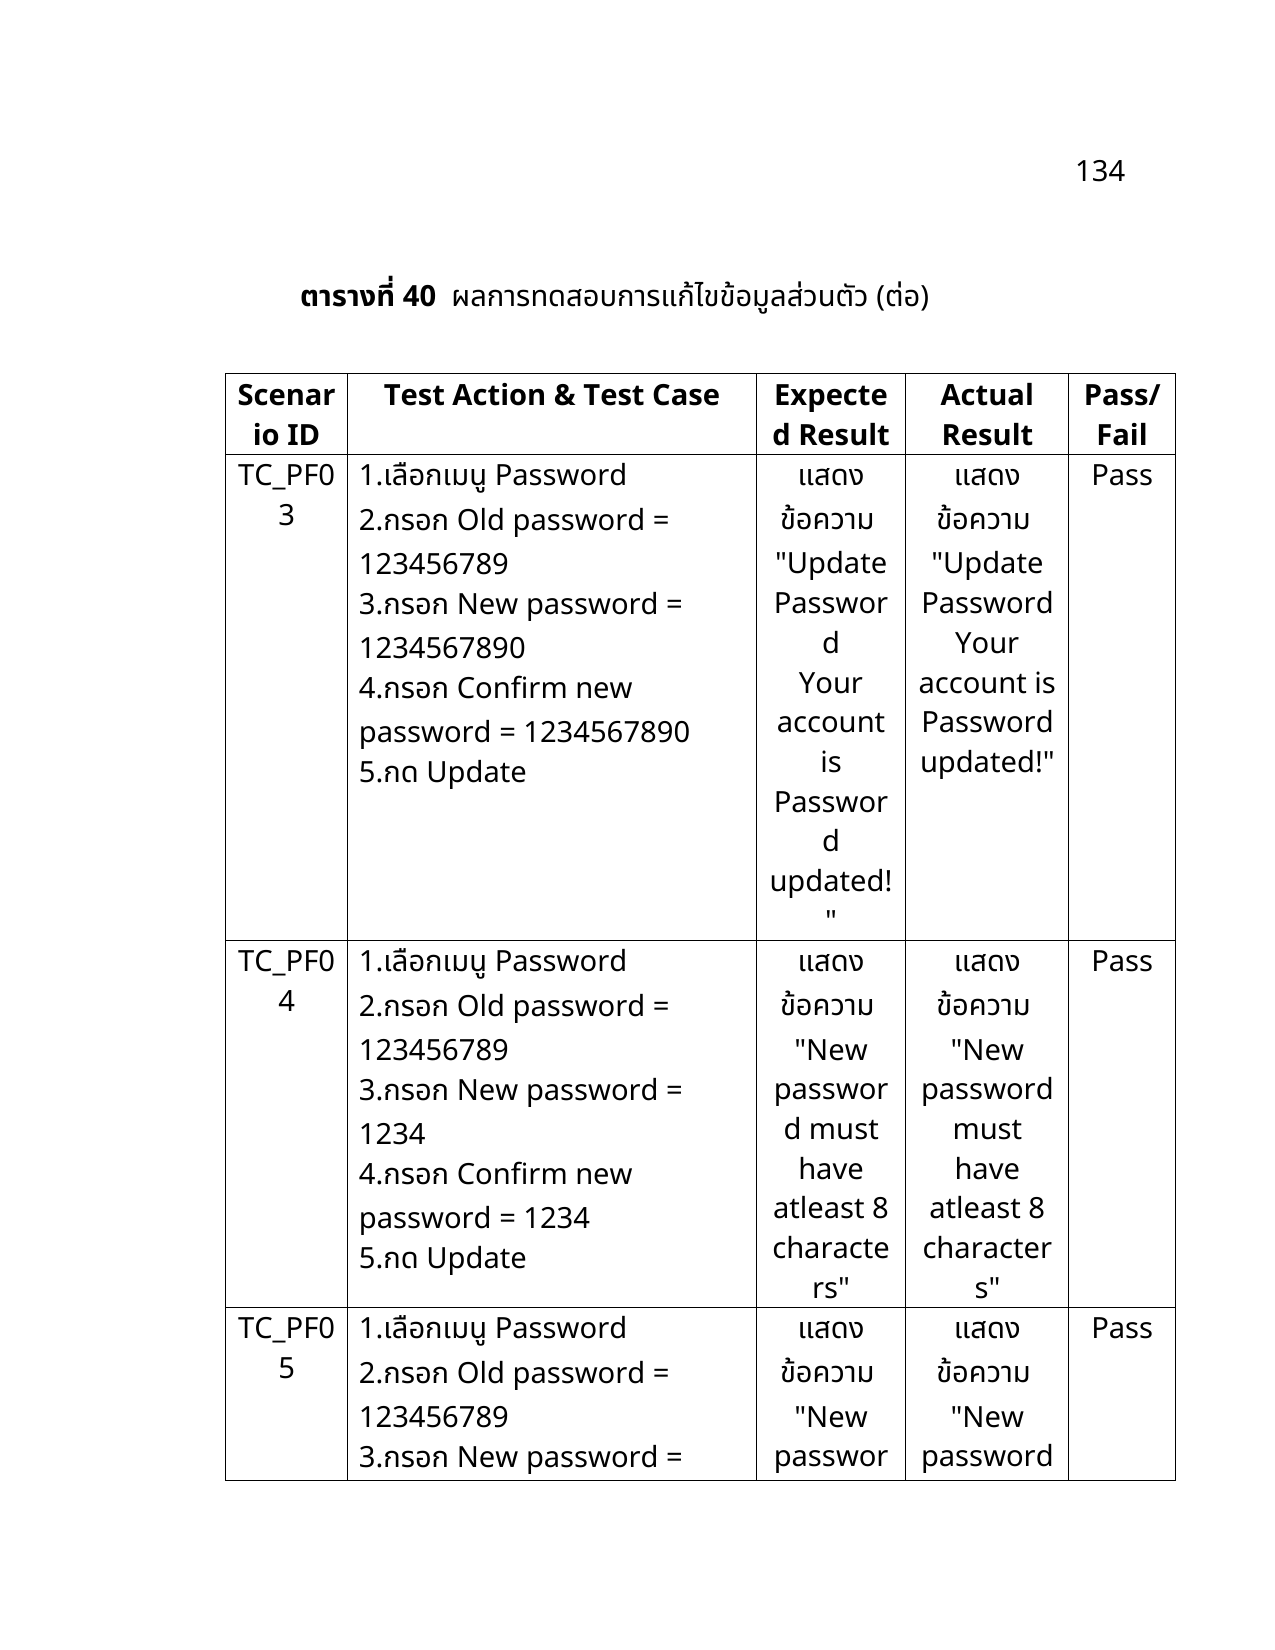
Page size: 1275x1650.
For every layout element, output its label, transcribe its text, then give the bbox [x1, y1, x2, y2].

table_cell 1.เลือกเมนู Password 2.กรอก Old password = 123456789 3.กรอก New password = 1234567890 4.กรอก Confirm new password = 1234567890 5.กด Update [348, 455, 756, 940]
table_cell Pass [1069, 1308, 1175, 1480]
table_cell แสดงข้อความ "Update Password Your account is Password updated!" [757, 455, 905, 940]
table_cell Pass [1069, 455, 1175, 940]
table_header Pass/Fail [1069, 374, 1175, 454]
table_header Expected Result [757, 374, 905, 454]
table_cell แสดงข้อความ "Update Password Your account is Password updated!" [906, 455, 1068, 940]
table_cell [348, 1308, 756, 1480]
table_cell แสดงข้อความ "New password must have atleast 8 characters" [757, 941, 905, 1307]
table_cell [906, 1308, 1068, 1480]
table_cell 1.เลือกเมนู Password 2.กรอก Old password = 123456789 3.กรอก New password = 1234 4.กรอก Confirm new password = 1234 5.กด Update [348, 941, 756, 1307]
table_cell TC_PF05 [226, 1308, 347, 1480]
table_header Scenario ID [226, 374, 347, 454]
table_cell แสดงข้อความ "New password must have atleast 8 characters" [906, 941, 1068, 1307]
text ตารางที่ 40 ผลการทดสอบการแก้ไขข้อมูลส่วนตัว (ต่อ) [225, 275, 1125, 319]
table_header Test Action & Test Case [348, 374, 756, 454]
table_cell TC_PF03 [226, 455, 347, 940]
table_cell TC_PF04 [226, 941, 347, 1307]
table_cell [757, 1308, 905, 1480]
table_header Actual Result [906, 374, 1068, 454]
table_cell Pass [1069, 941, 1175, 1307]
